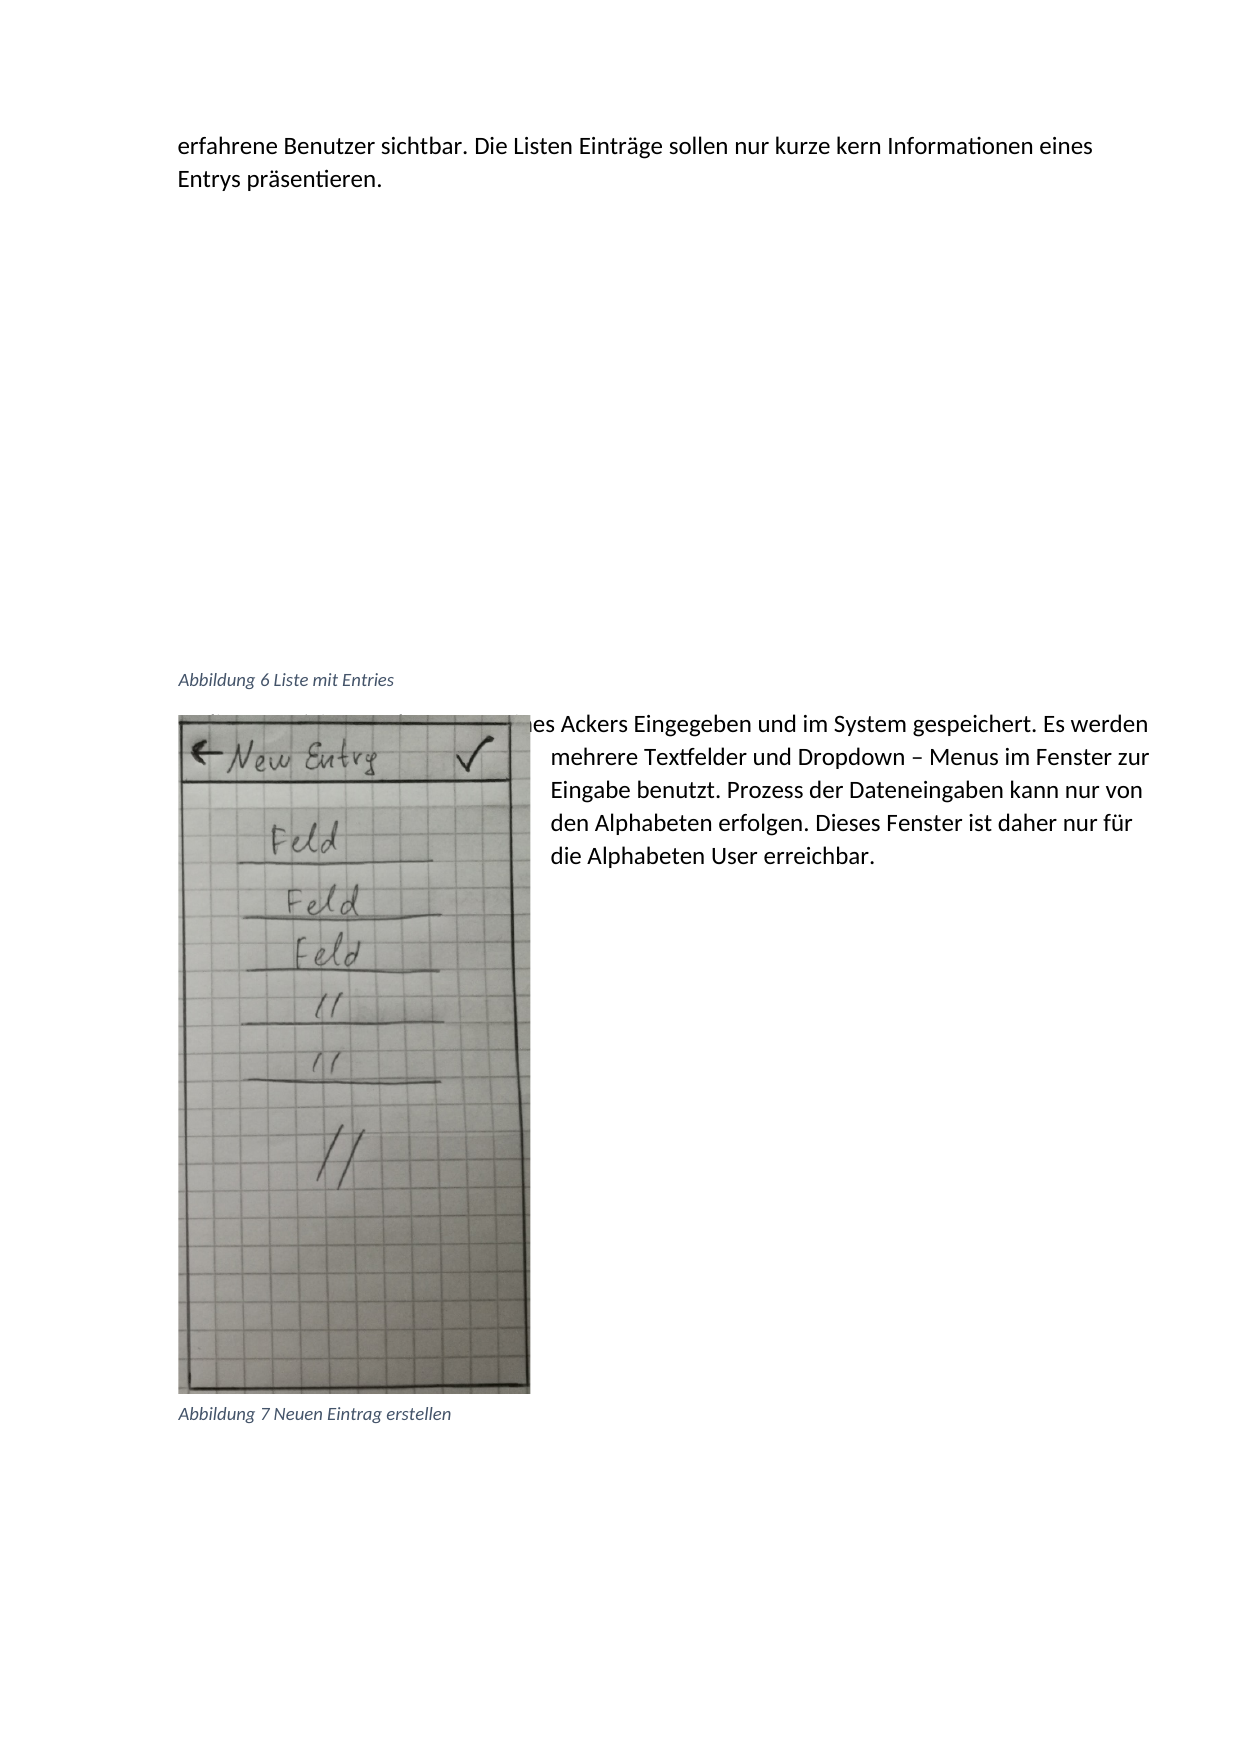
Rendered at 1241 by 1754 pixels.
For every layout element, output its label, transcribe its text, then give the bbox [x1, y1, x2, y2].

text In dieser Activity werden Daten eines Ackers Eingegeben und im System gespeichert. Es werden mehrere Textfelder und Dropdown – Menus im Fenster zur Eingabe benutzt. Prozess der Dateneingaben kann nur von den Alphabeten erfolgen. Dieses Fenster ist daher nur für die Alphabeten User erreichbar. [177, 708, 1152, 870]
picture [178, 715, 531, 1394]
